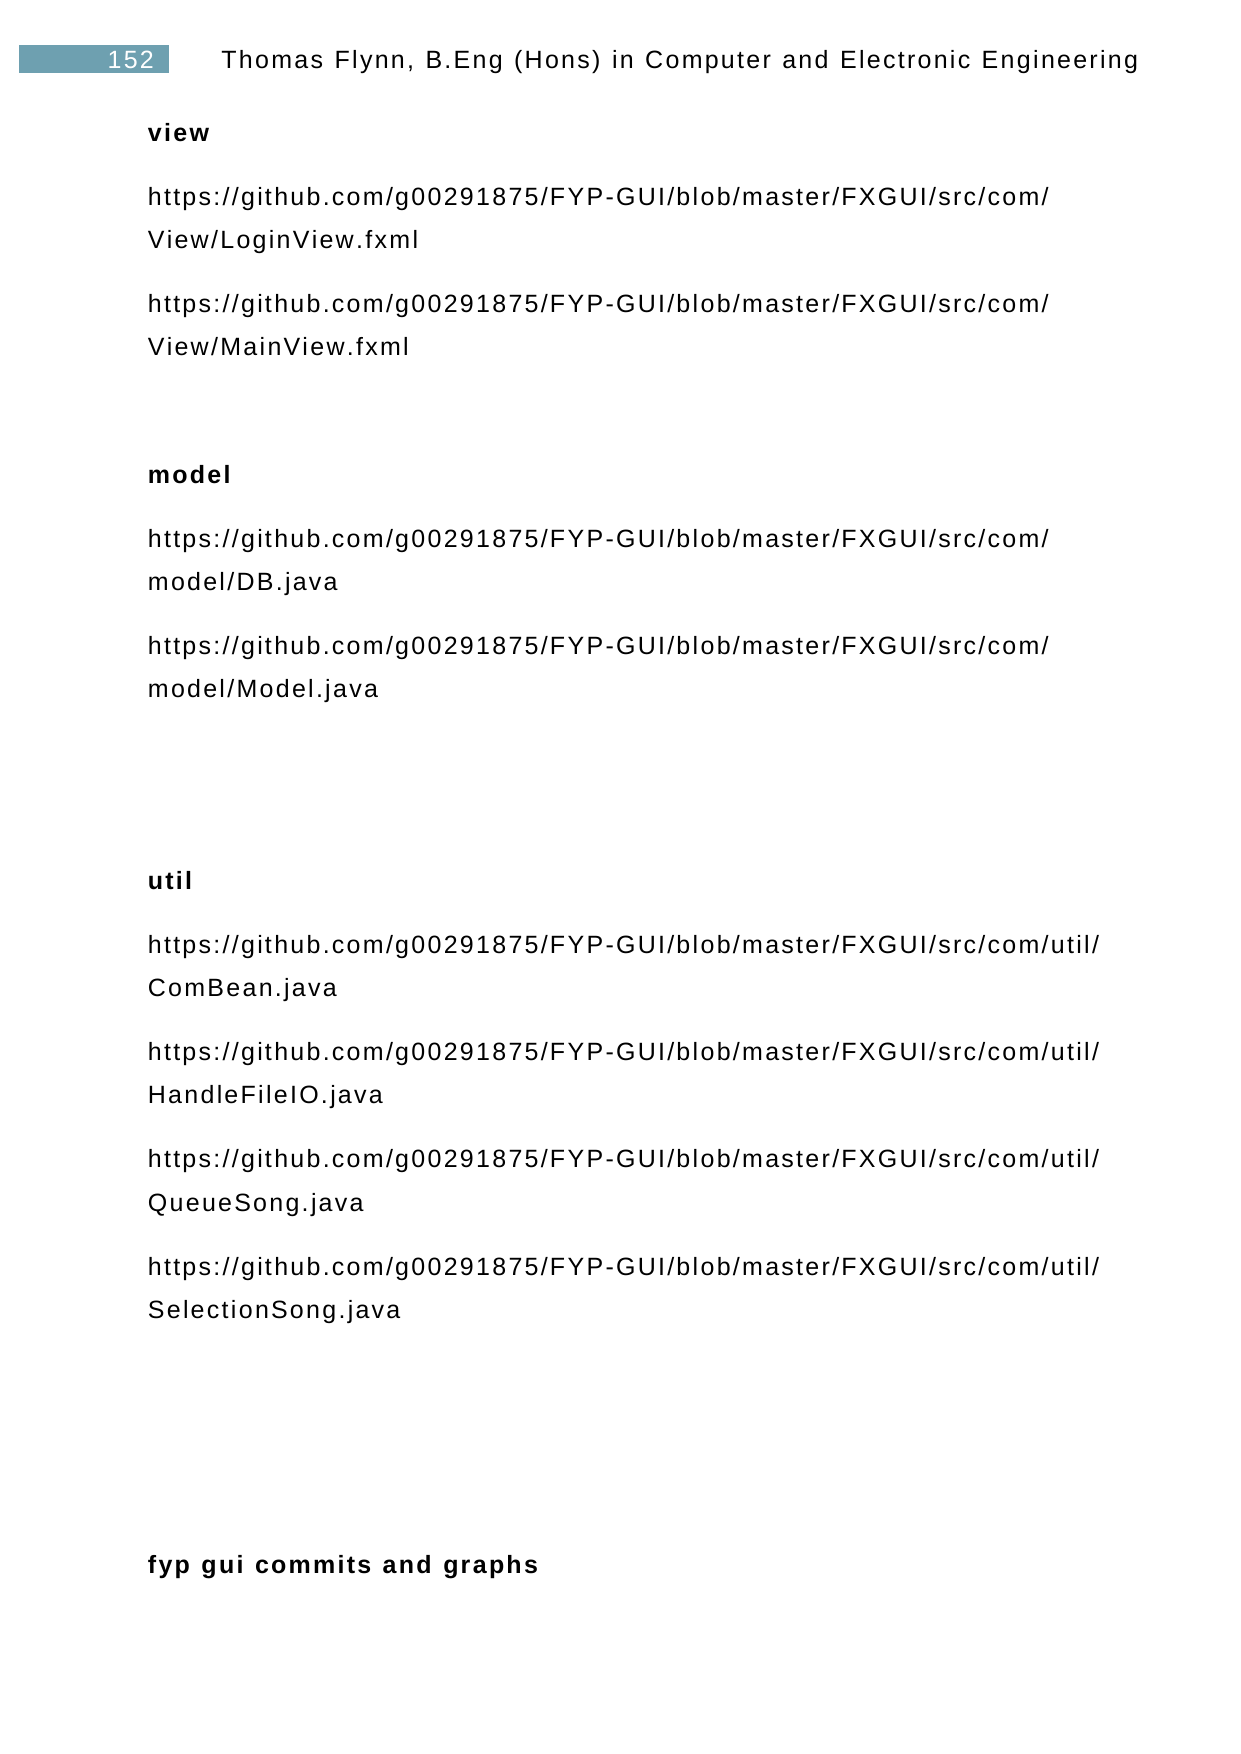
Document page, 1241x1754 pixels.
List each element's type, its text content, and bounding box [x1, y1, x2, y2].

text https://github.com/g00291875/FYP-GUI/blob/master/FXGUI/src/com/util/HandleFileIO.java [148, 1037, 1122, 1109]
text view [148, 118, 1122, 147]
text util [148, 866, 1122, 895]
text fyp gui commits and graphs [148, 1550, 1122, 1579]
text https://github.com/g00291875/FYP-GUI/blob/master/FXGUI/src/com/util/SelectionSong.java [148, 1251, 1122, 1323]
text https://github.com/g00291875/FYP-GUI/blob/master/FXGUI/src/com/View/LoginView.fxml [148, 182, 1122, 254]
text https://github.com/g00291875/FYP-GUI/blob/master/FXGUI/src/com/model/DB.java [148, 524, 1122, 596]
text https://github.com/g00291875/FYP-GUI/blob/master/FXGUI/src/com/util/ComBean.java [148, 930, 1122, 1002]
text https://github.com/g00291875/FYP-GUI/blob/master/FXGUI/src/com/View/MainView.fxml [148, 289, 1122, 361]
text https://github.com/g00291875/FYP-GUI/blob/master/FXGUI/src/com/util/QueueSong.java [148, 1144, 1122, 1216]
text model [148, 460, 1122, 489]
text https://github.com/g00291875/FYP-GUI/blob/master/FXGUI/src/com/model/Model.java [148, 631, 1122, 703]
